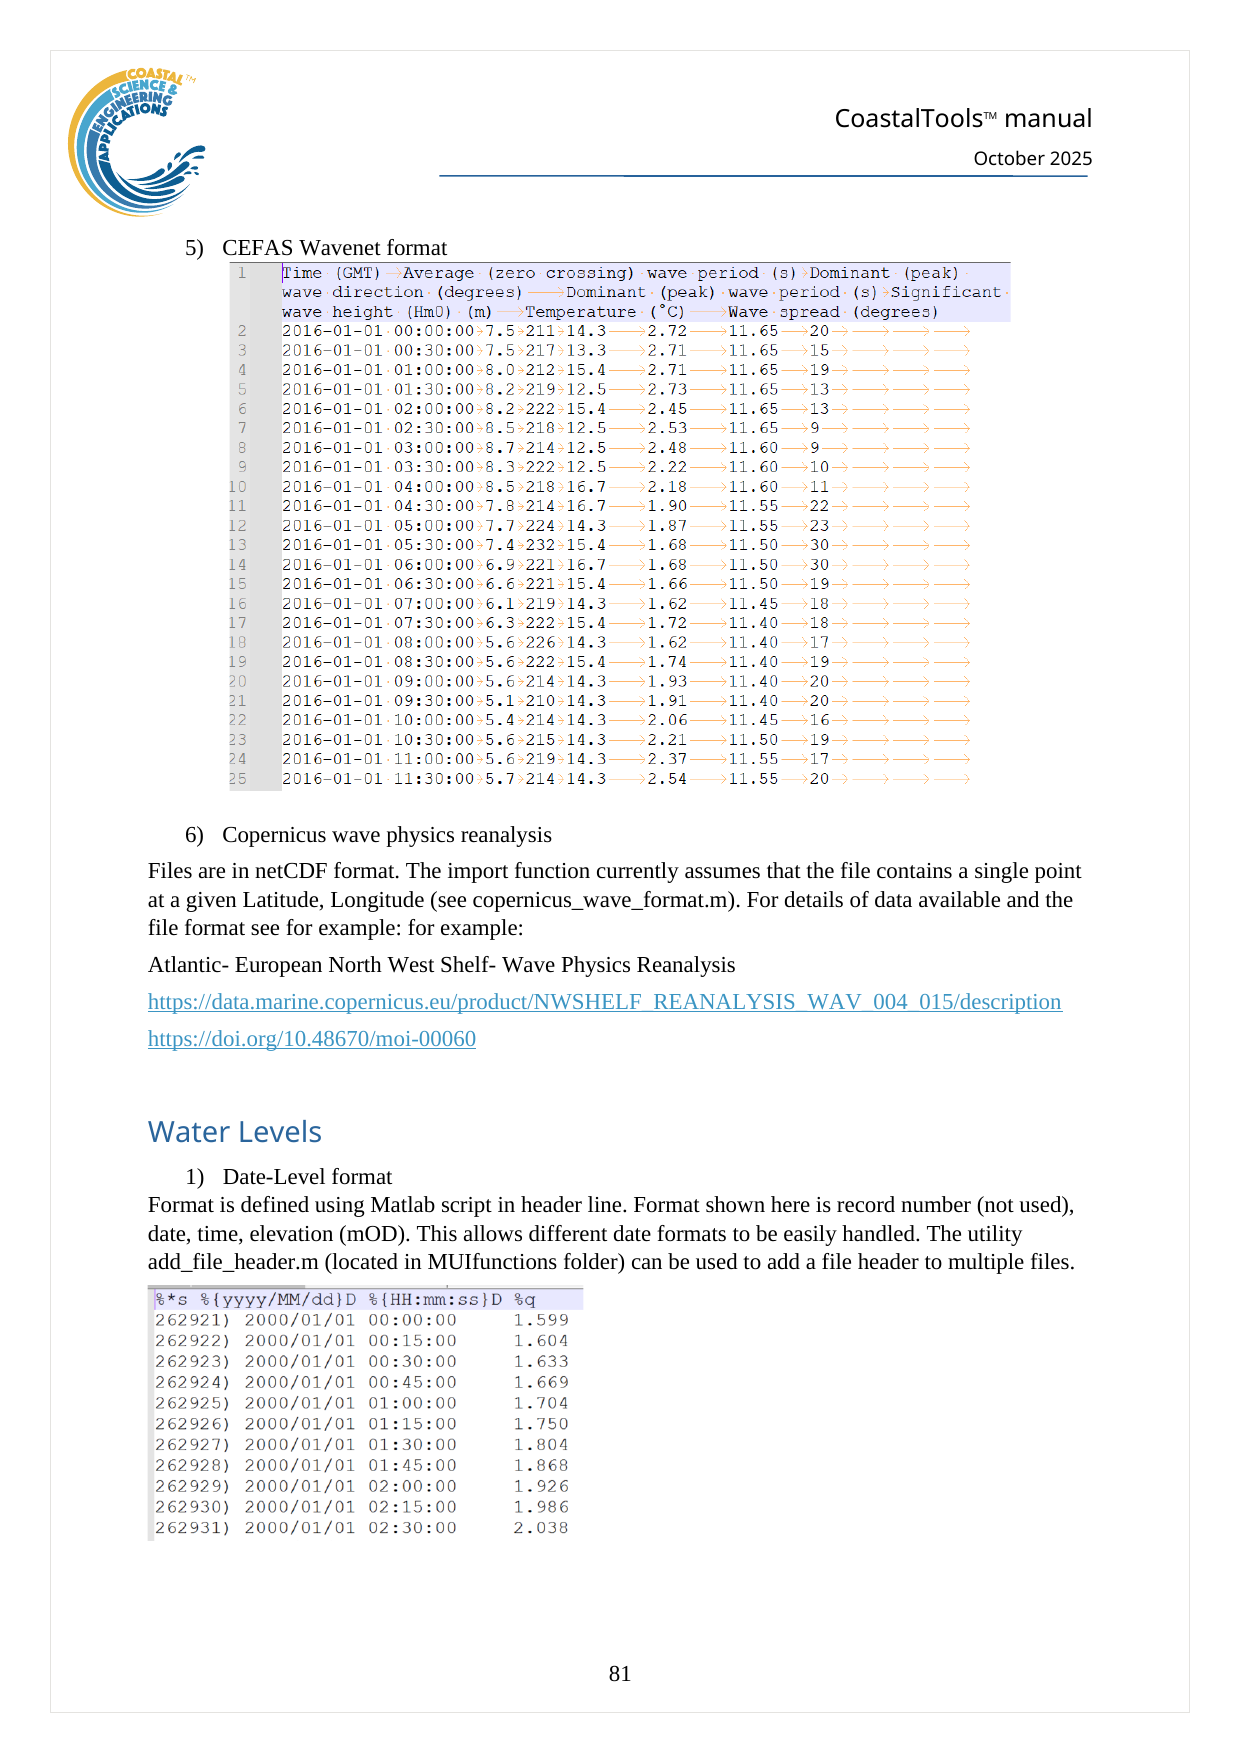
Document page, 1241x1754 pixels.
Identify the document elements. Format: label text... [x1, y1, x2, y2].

picture [147, 1285, 584, 1541]
text https://data.marine.copernicus.eu/product/NWSHELF_REANALYSIS_WAV_004_015/description [148, 988, 1093, 1014]
text Files are in netCDF format. The import function currently assumes that the file contains a single point at a given Latitude, Longitude (see copernicus_wave_format.m). For details of data available and the file format see for example: for example: [148, 857, 1093, 941]
picture [229, 262, 1011, 791]
text Format is defined using Matlab script in header line. Format shown here is record number (not used), date, time, elevation (mOD). This allows different date formats to be easily handled. The utility add_file_header.m (located in MUIfunctions folder) can be used to add a file header to multiple files. [148, 1191, 1093, 1274]
list CEFAS Wavenet format [185, 234, 1093, 260]
list Date-Level format [185, 1163, 1093, 1189]
text https://doi.org/10.48670/moi-00060 [148, 1025, 1093, 1051]
text Water Levels [148, 1112, 1093, 1151]
list Copernicus wave physics reanalysis [185, 821, 1093, 847]
text Atlantic- European North West Shelf- Wave Physics Reanalysis [148, 951, 1093, 977]
